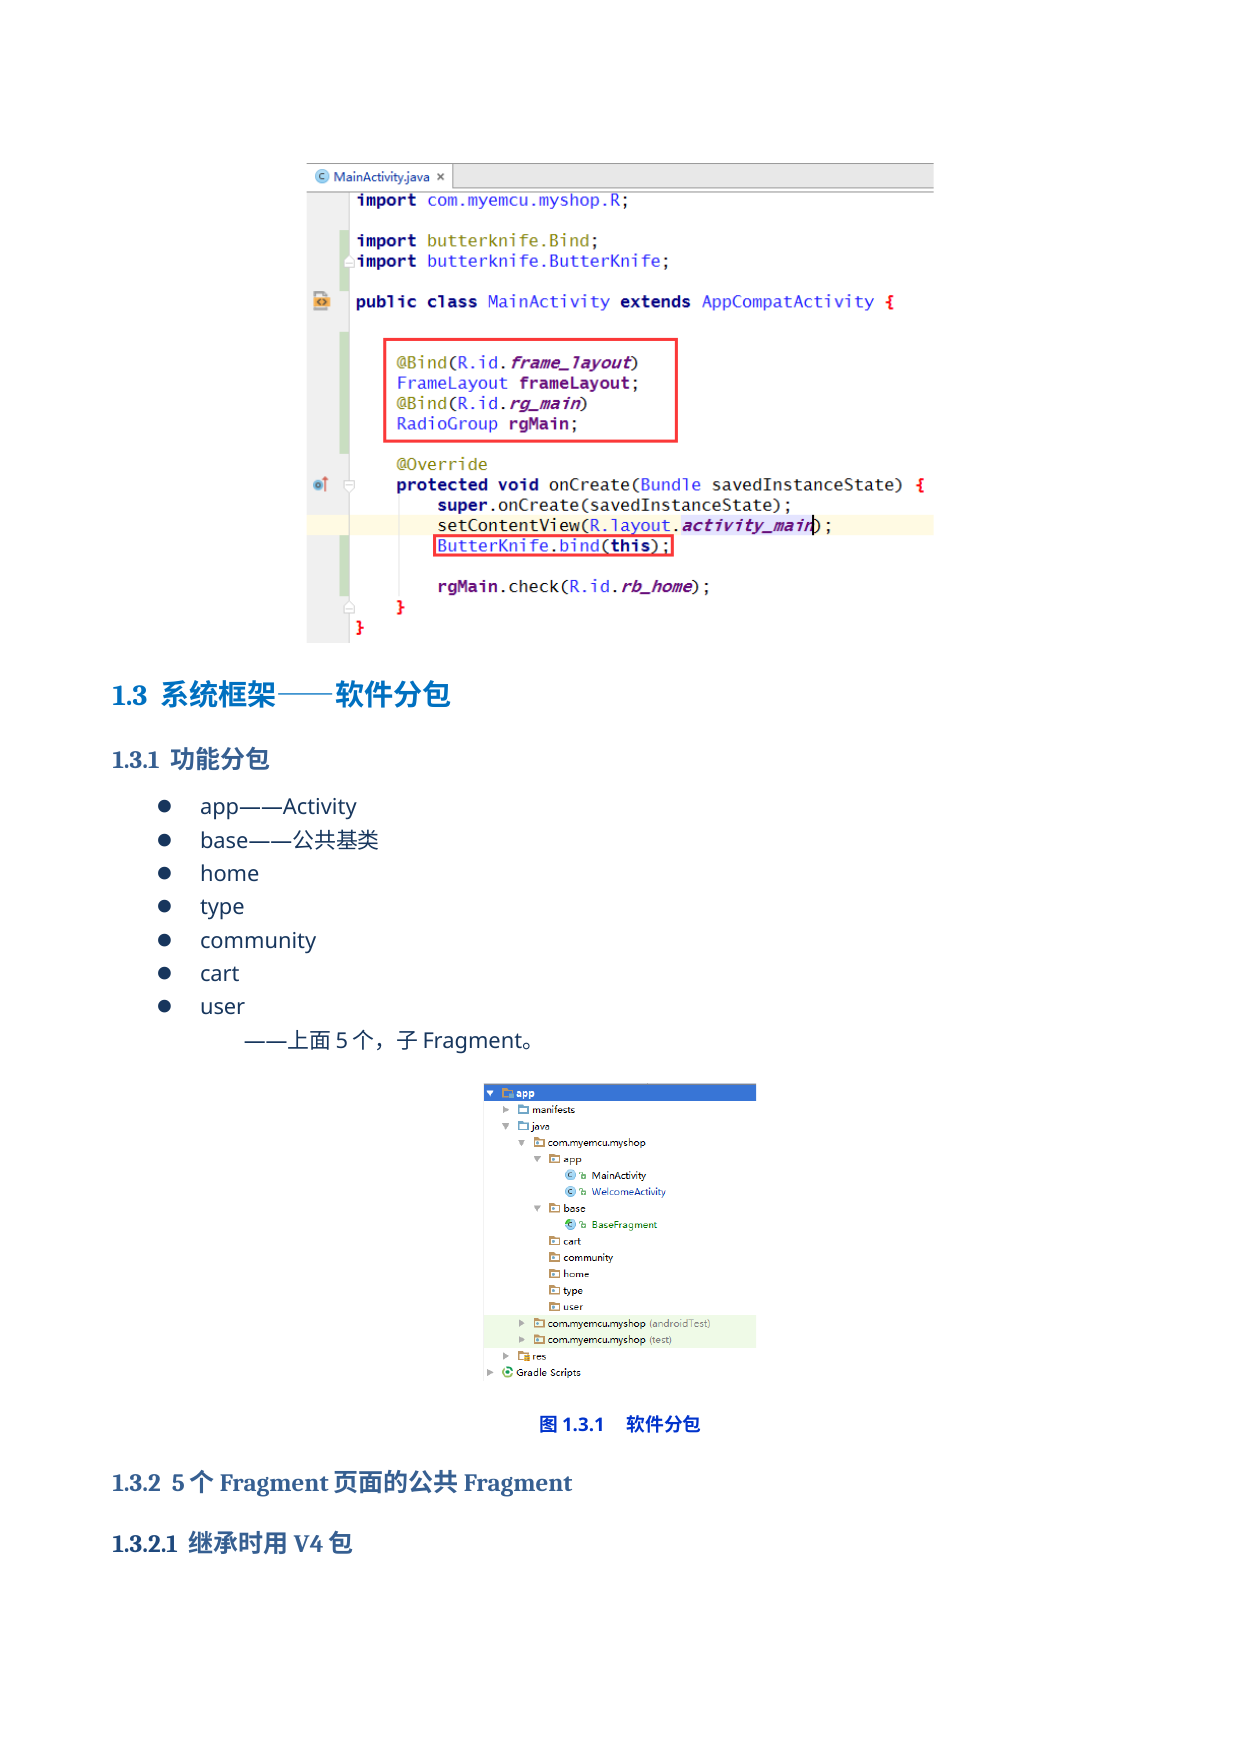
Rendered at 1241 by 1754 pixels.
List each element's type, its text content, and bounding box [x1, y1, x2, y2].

list app——Activity [156, 788, 1128, 821]
list user [156, 988, 1128, 1021]
subtitle 继承时用V4包 [112, 1523, 1128, 1560]
list type [156, 888, 1128, 921]
list base——公共基类 [156, 821, 1128, 855]
text 图 1.3.1 软件分包 [112, 1410, 1128, 1437]
list ——上面5个，子Fragment。 [243, 1021, 1128, 1055]
picture [306, 163, 934, 643]
list cart [156, 955, 1128, 988]
list home [156, 855, 1128, 888]
picture [483, 1083, 757, 1381]
list community [156, 921, 1128, 955]
subtitle 功能分包 [112, 739, 1128, 776]
subtitle 系统框架——软件分包 [112, 672, 1128, 714]
subtitle 5个Fragment页面的公共Fragment [112, 1462, 1128, 1498]
